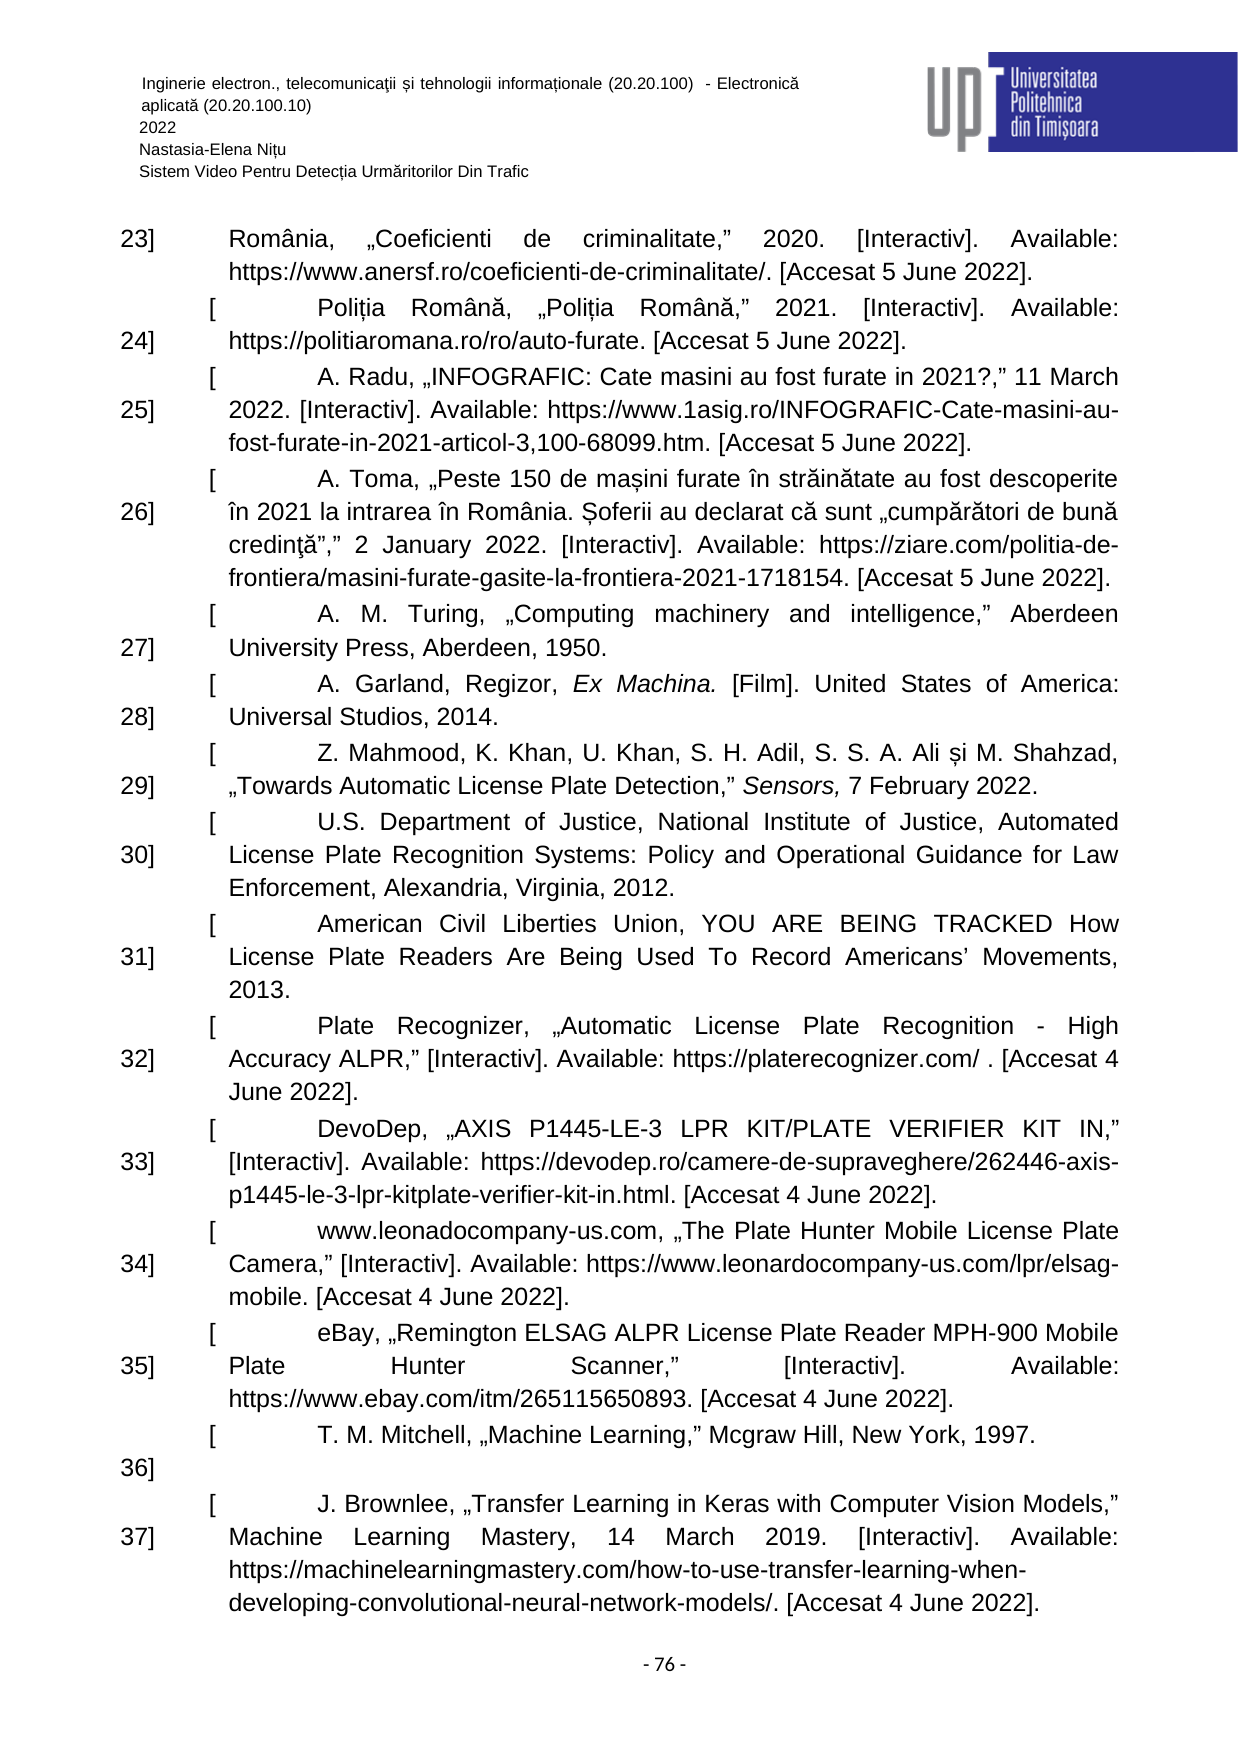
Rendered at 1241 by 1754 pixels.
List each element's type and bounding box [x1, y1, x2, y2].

picture [927, 52, 1238, 152]
